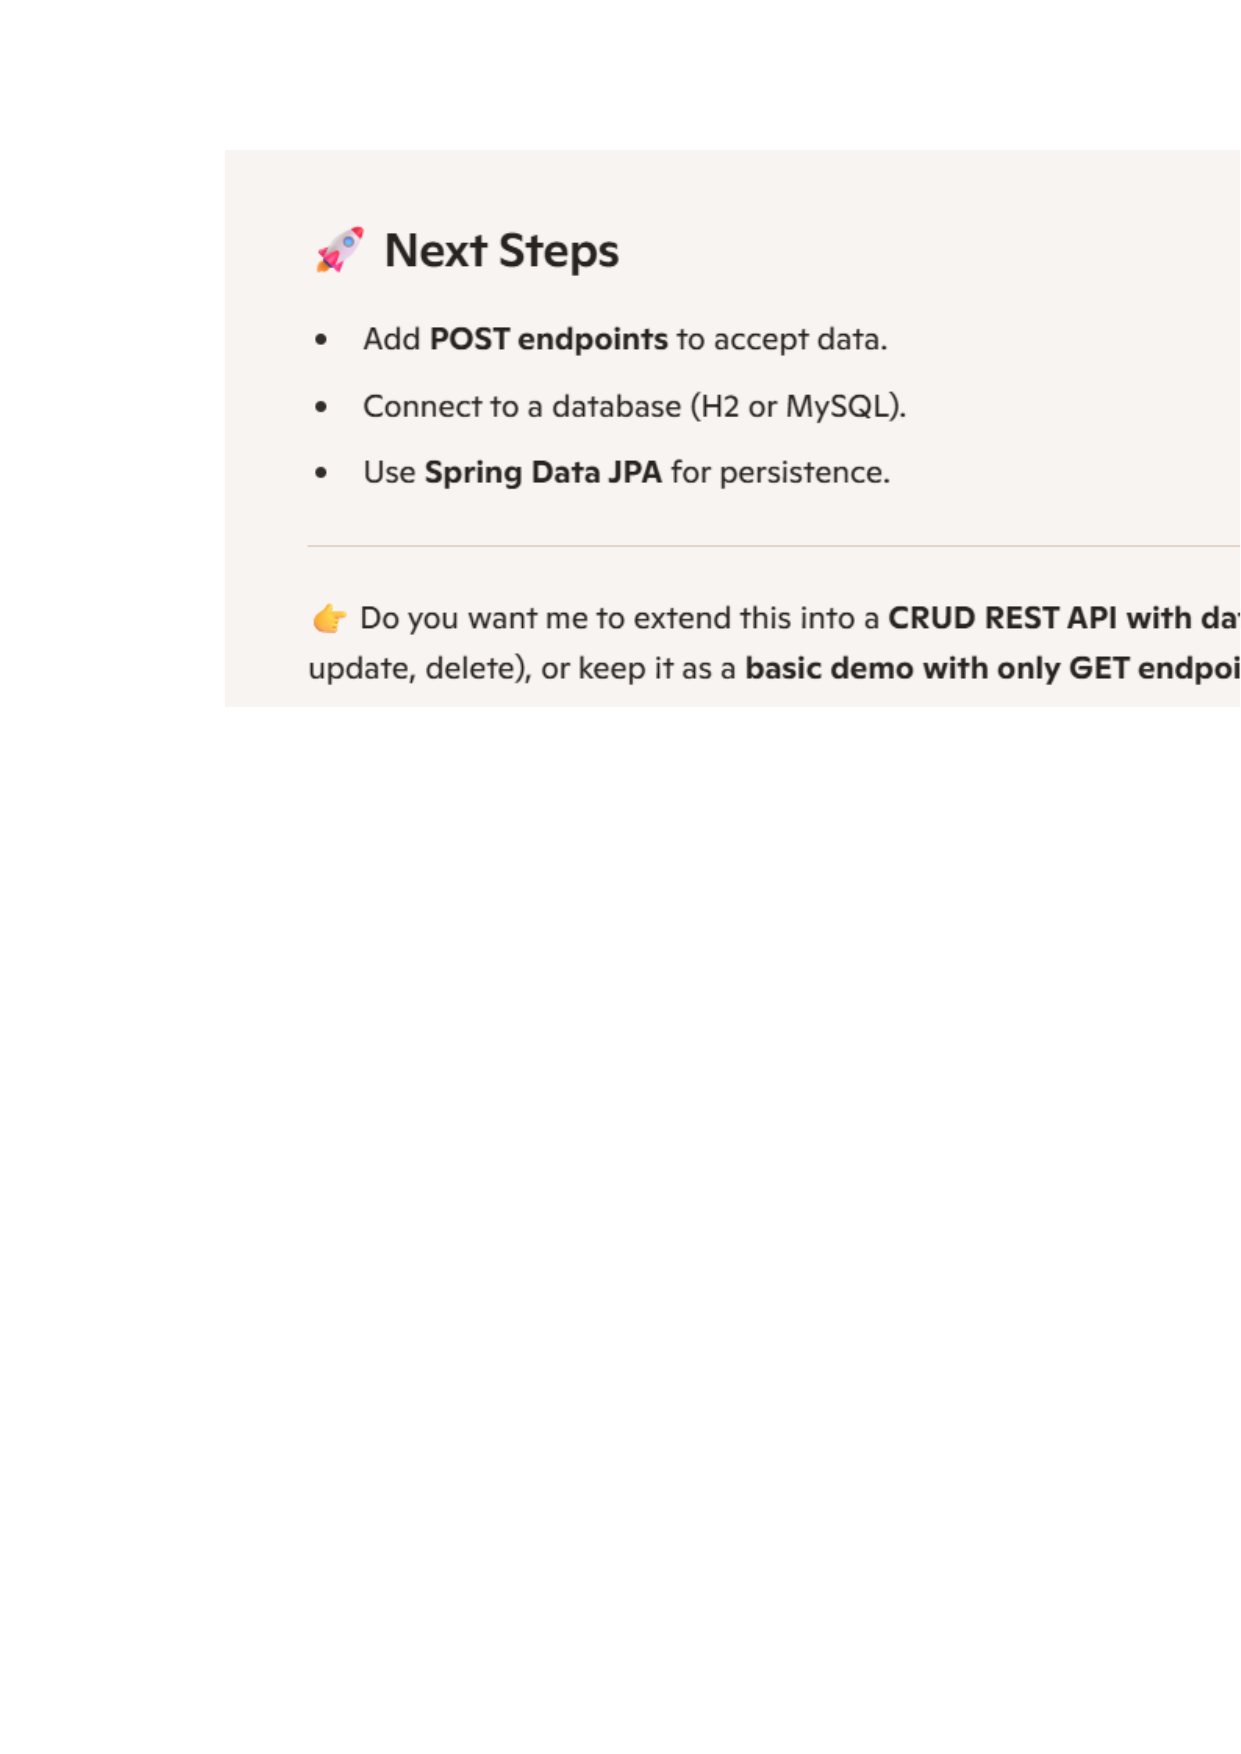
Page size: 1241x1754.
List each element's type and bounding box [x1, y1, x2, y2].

picture [225, 150, 1241, 707]
